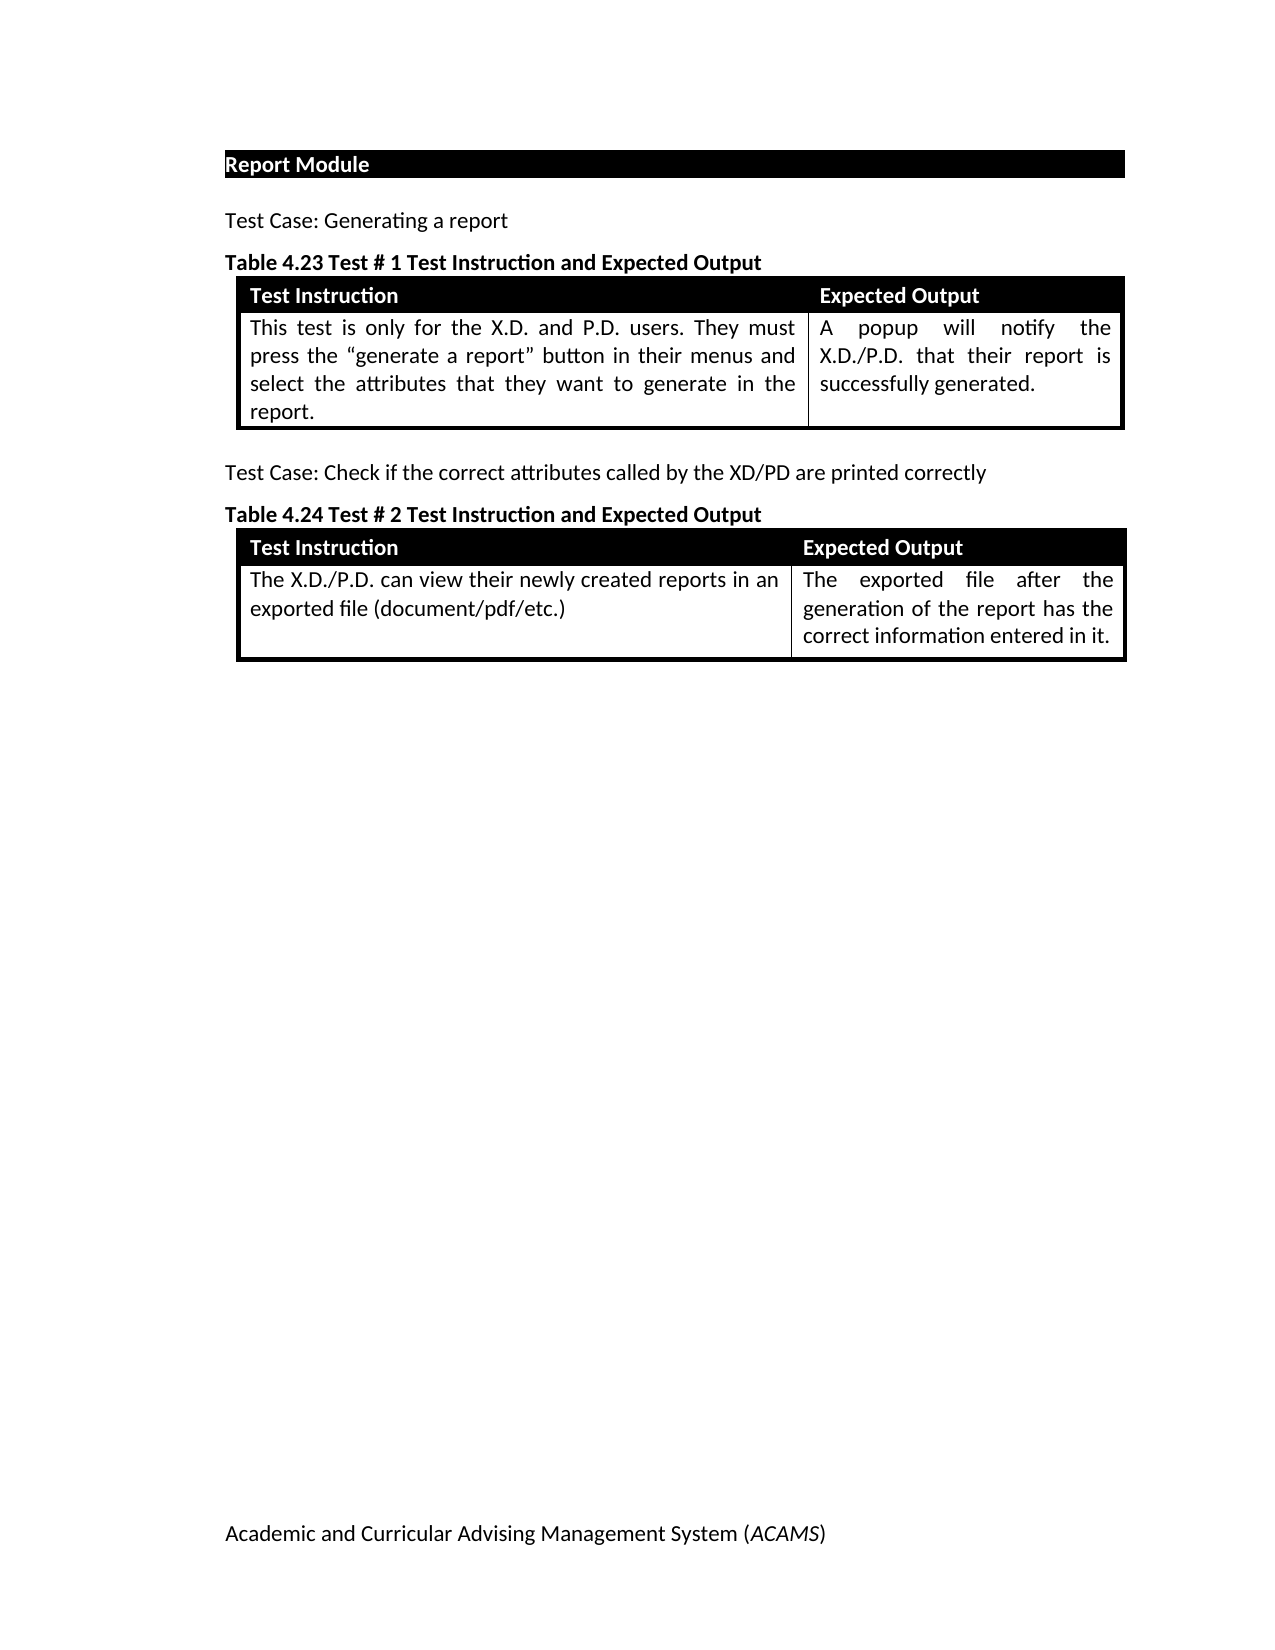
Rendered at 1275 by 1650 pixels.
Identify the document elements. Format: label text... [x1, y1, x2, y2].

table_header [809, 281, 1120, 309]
text Report Module [225, 150, 1125, 178]
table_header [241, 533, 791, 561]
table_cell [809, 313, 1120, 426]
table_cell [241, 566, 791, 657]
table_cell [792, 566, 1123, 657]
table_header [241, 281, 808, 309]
text Table 4.24 Test # 2 Test Instruction and Expected Output [225, 500, 1125, 528]
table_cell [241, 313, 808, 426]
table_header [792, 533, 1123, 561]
text Test Case: Generating a report [225, 206, 1125, 234]
text Test Case: Check if the correct attributes called by the XD/PD are printed correctly [225, 458, 1125, 486]
text Table 4.23 Test # 1 Test Instruction and Expected Output [225, 248, 1125, 276]
